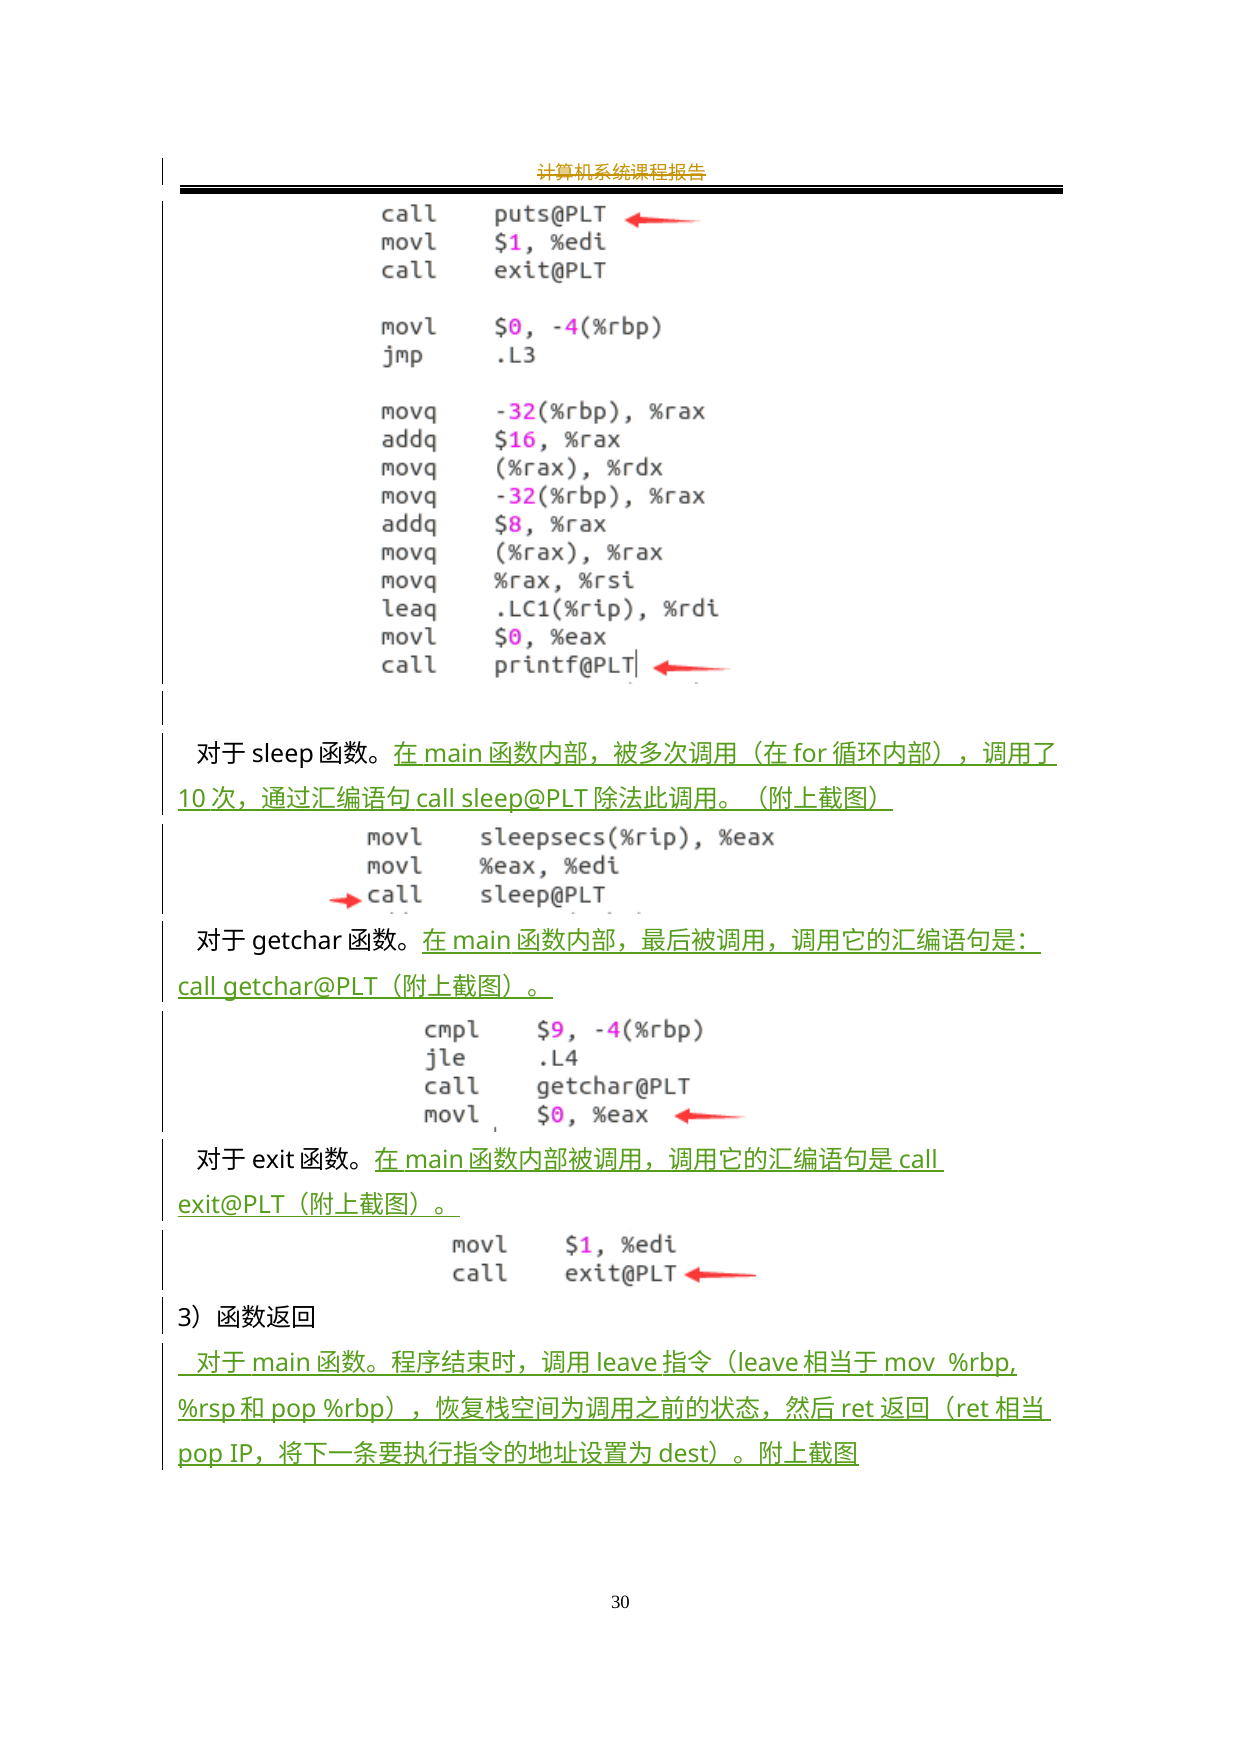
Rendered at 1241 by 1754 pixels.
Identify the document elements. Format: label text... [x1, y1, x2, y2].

text 对于exit函数。 [177, 1139, 1063, 1221]
text 3）函数返回 [177, 1297, 1063, 1334]
picture [358, 200, 882, 684]
text 对于sleep函数。 [177, 733, 1063, 815]
text 对于getchar函数。 [177, 921, 1063, 1002]
picture [365, 1011, 876, 1132]
picture [308, 823, 932, 914]
picture [418, 1230, 822, 1291]
